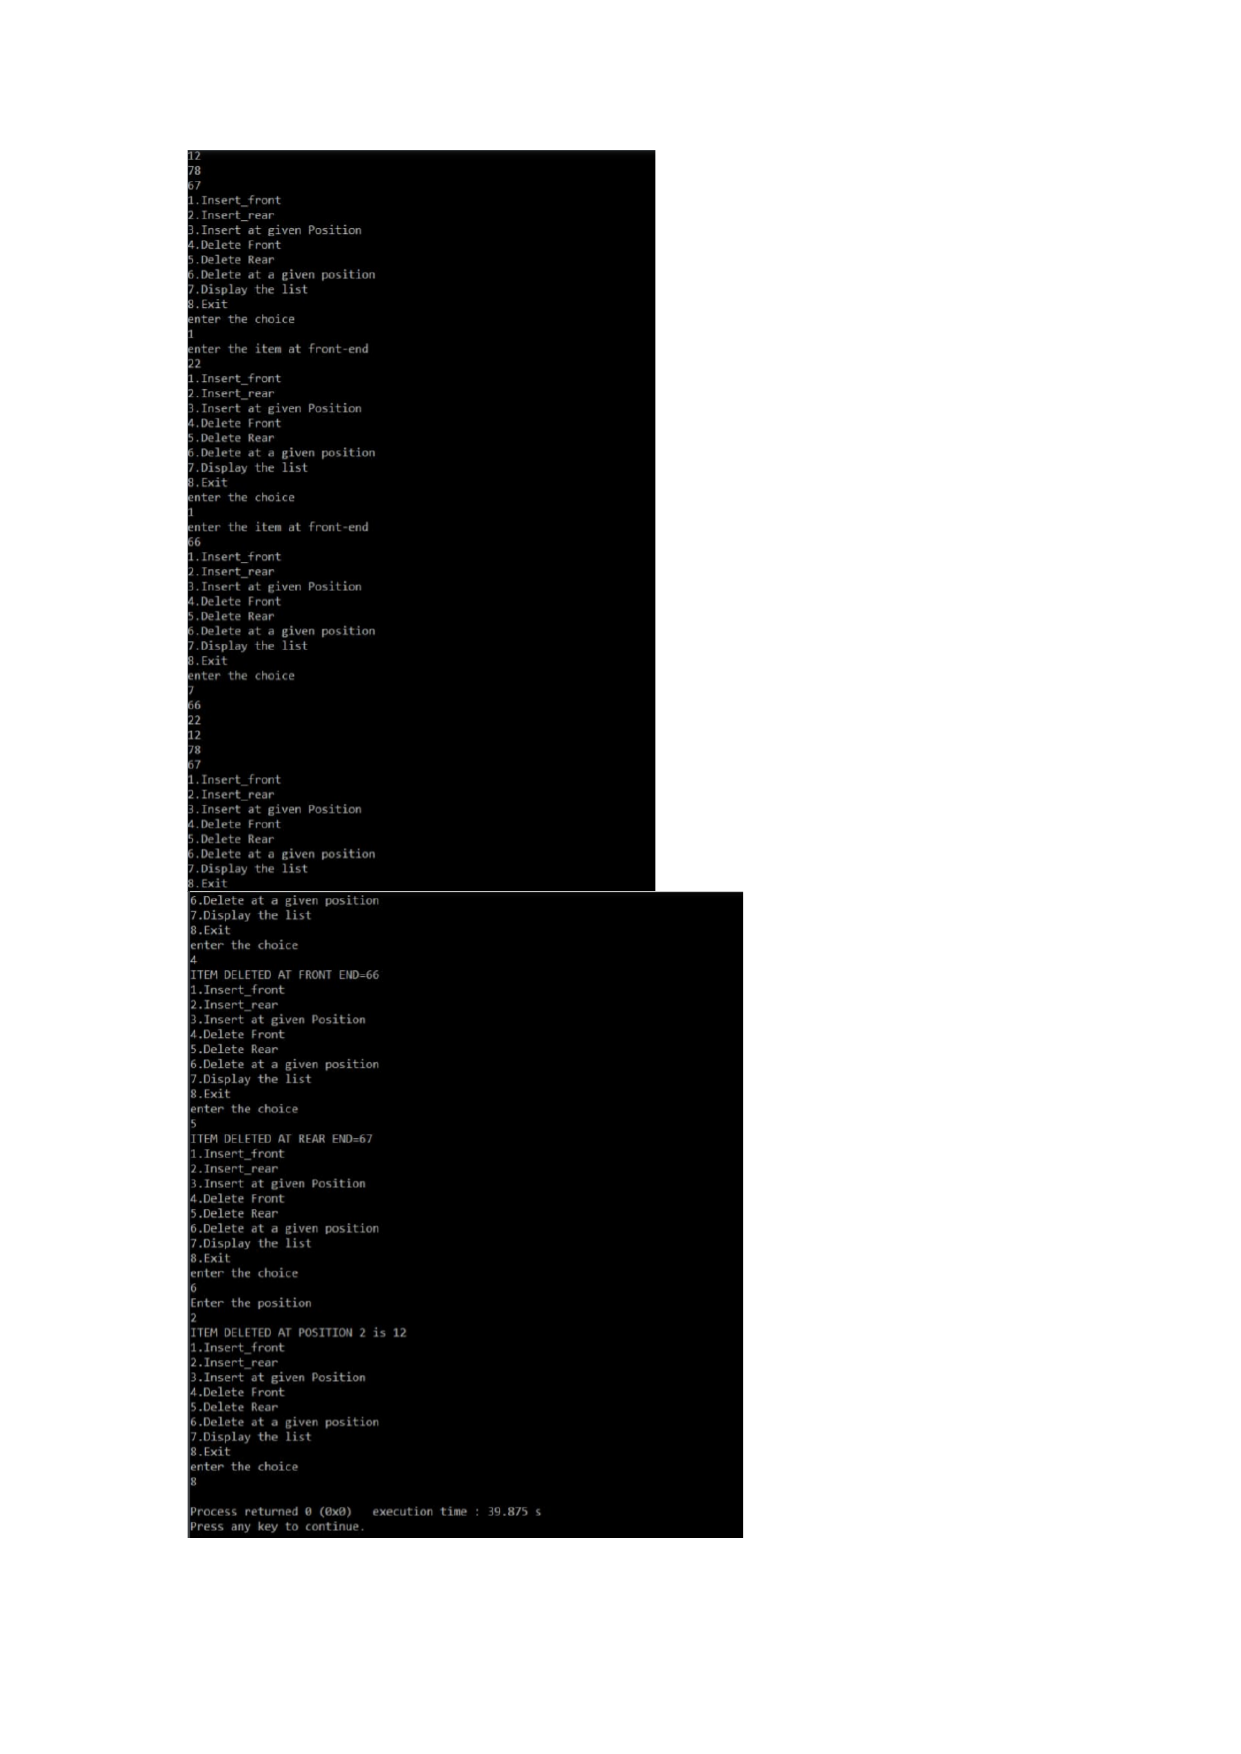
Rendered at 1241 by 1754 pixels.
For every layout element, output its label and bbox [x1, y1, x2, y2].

picture [187, 150, 744, 1538]
